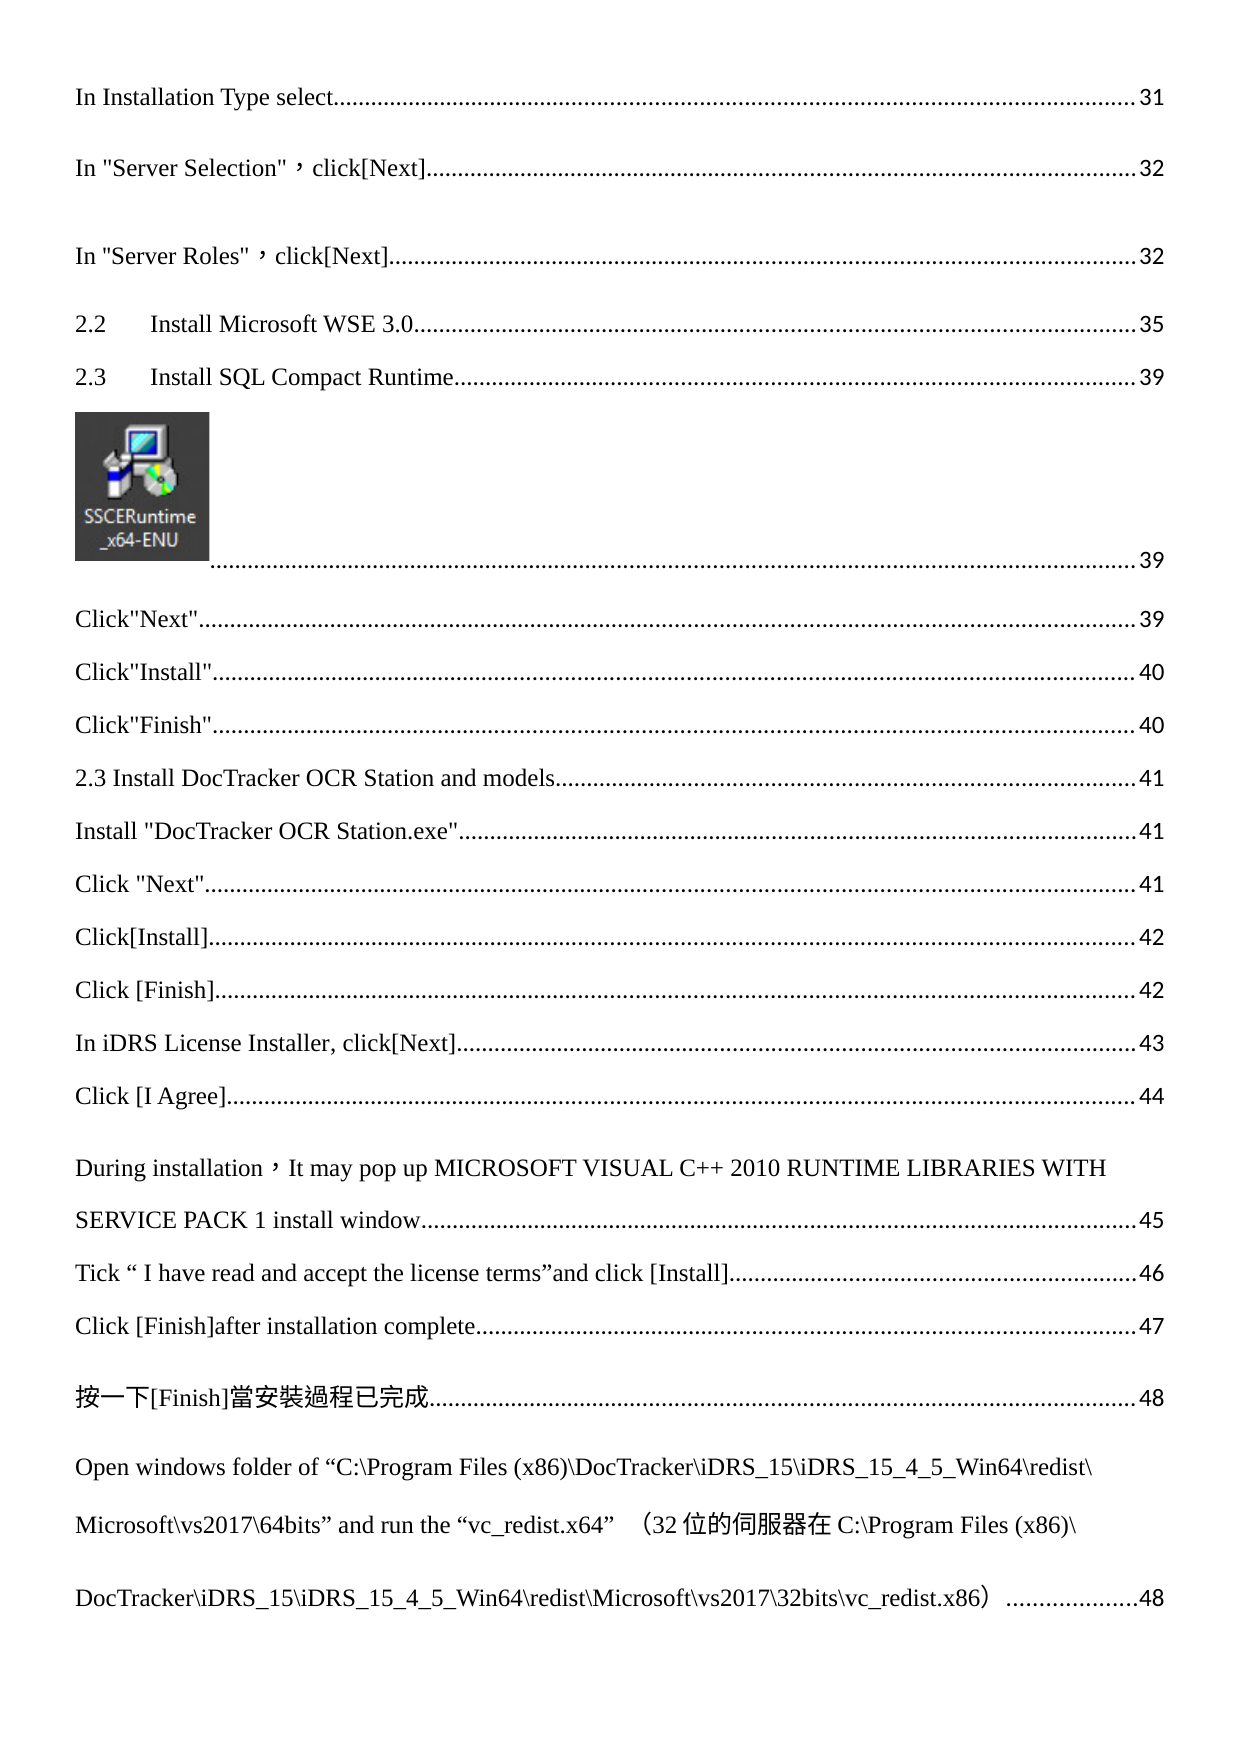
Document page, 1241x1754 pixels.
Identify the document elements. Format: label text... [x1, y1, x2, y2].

text Click [Finish] 42 [75, 973, 1165, 1007]
text 2.3 Install DocTracker OCR Station and models 41 [75, 761, 1165, 795]
text Click"Finish" 40 [75, 708, 1165, 742]
text 按一下[Finish]當安裝過程已完成 48 [75, 1362, 1165, 1429]
text Click"Next" 39 [75, 602, 1165, 636]
text In Installation Type select 31 [75, 79, 1165, 113]
text Open windows folder of “C:\Program Files (x86)\DocTracker\iDRS_15\iDRS_15_4_5_Win64\redist\Microsoft\vs2017\64bits” and run the “vc_redist.x64” （32位的伺服器在C:\Program Files (x86)\DocTracker\iDRS_15\iDRS_15_4_5_Win64\redist\Microsoft\vs2017\32bits\vc_redist.x86） 48 [75, 1449, 1165, 1629]
text In iDRS License Installer, click[Next] 43 [75, 1026, 1165, 1060]
text Click "Next" 41 [75, 867, 1165, 901]
text 2.3 Install SQL Compact Runtime 39 [75, 360, 1165, 394]
text Click[Install] 42 [75, 920, 1165, 954]
text Tick “ I have read and accept the license terms”and click [Install] 46 [75, 1256, 1165, 1289]
text During installation，It may pop up MICROSOFT VISUAL C++ 2010 RUNTIME LIBRARIES WITH SERVICE PACK 1 install window 45 [75, 1132, 1165, 1236]
text In "Server Selection"，click[Next] 32 [75, 132, 1165, 200]
picture [75, 412, 210, 561]
text Click [Finish]after installation complete 47 [75, 1308, 1165, 1342]
text 2.2 Install Microsoft WSE 3.0 35 [75, 307, 1165, 341]
text Click"Install" 40 [75, 655, 1165, 689]
text 39 [75, 413, 1165, 583]
text Click [I Agree] 44 [75, 1079, 1165, 1113]
text In ''Server Roles"，click[Next] 32 [75, 219, 1165, 287]
text Install "DocTracker OCR Station.exe" 41 [75, 814, 1165, 848]
